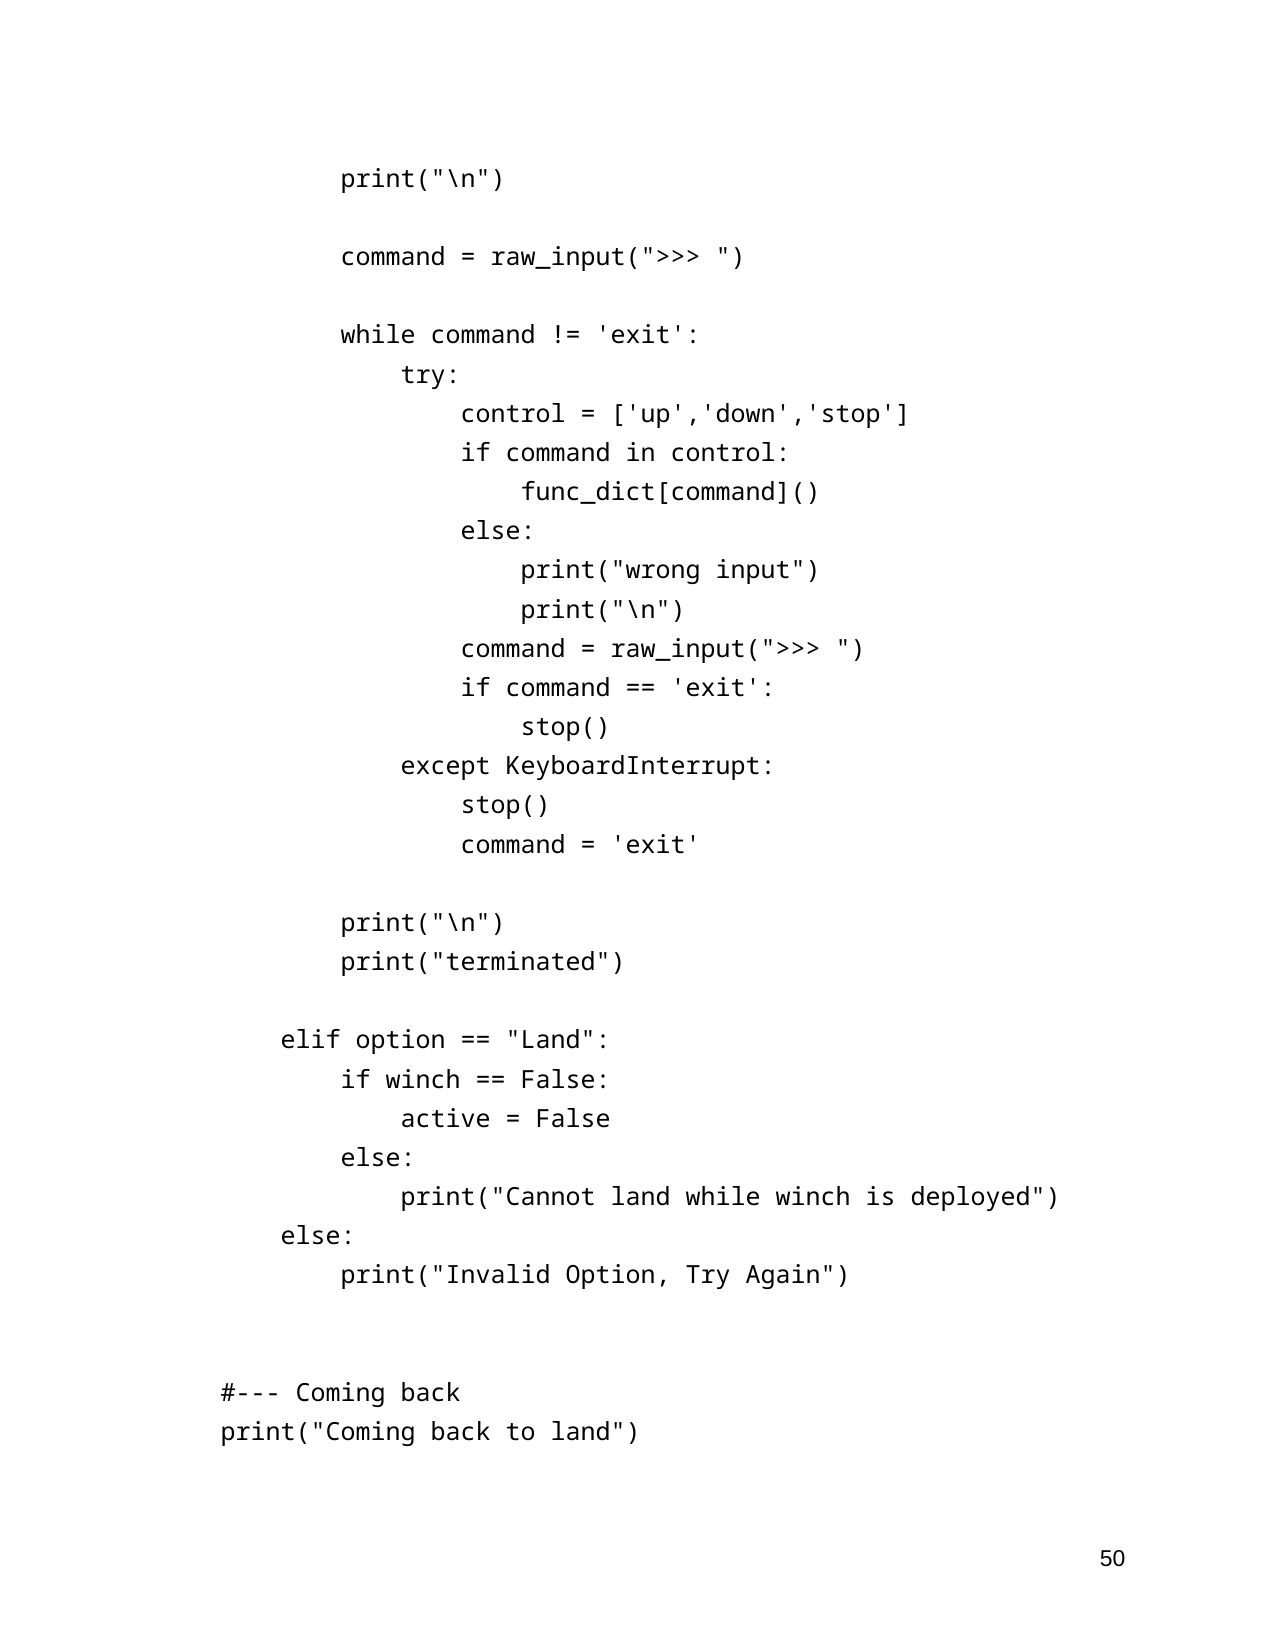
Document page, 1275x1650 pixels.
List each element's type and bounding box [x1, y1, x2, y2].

table_header [150, 150, 1125, 1462]
